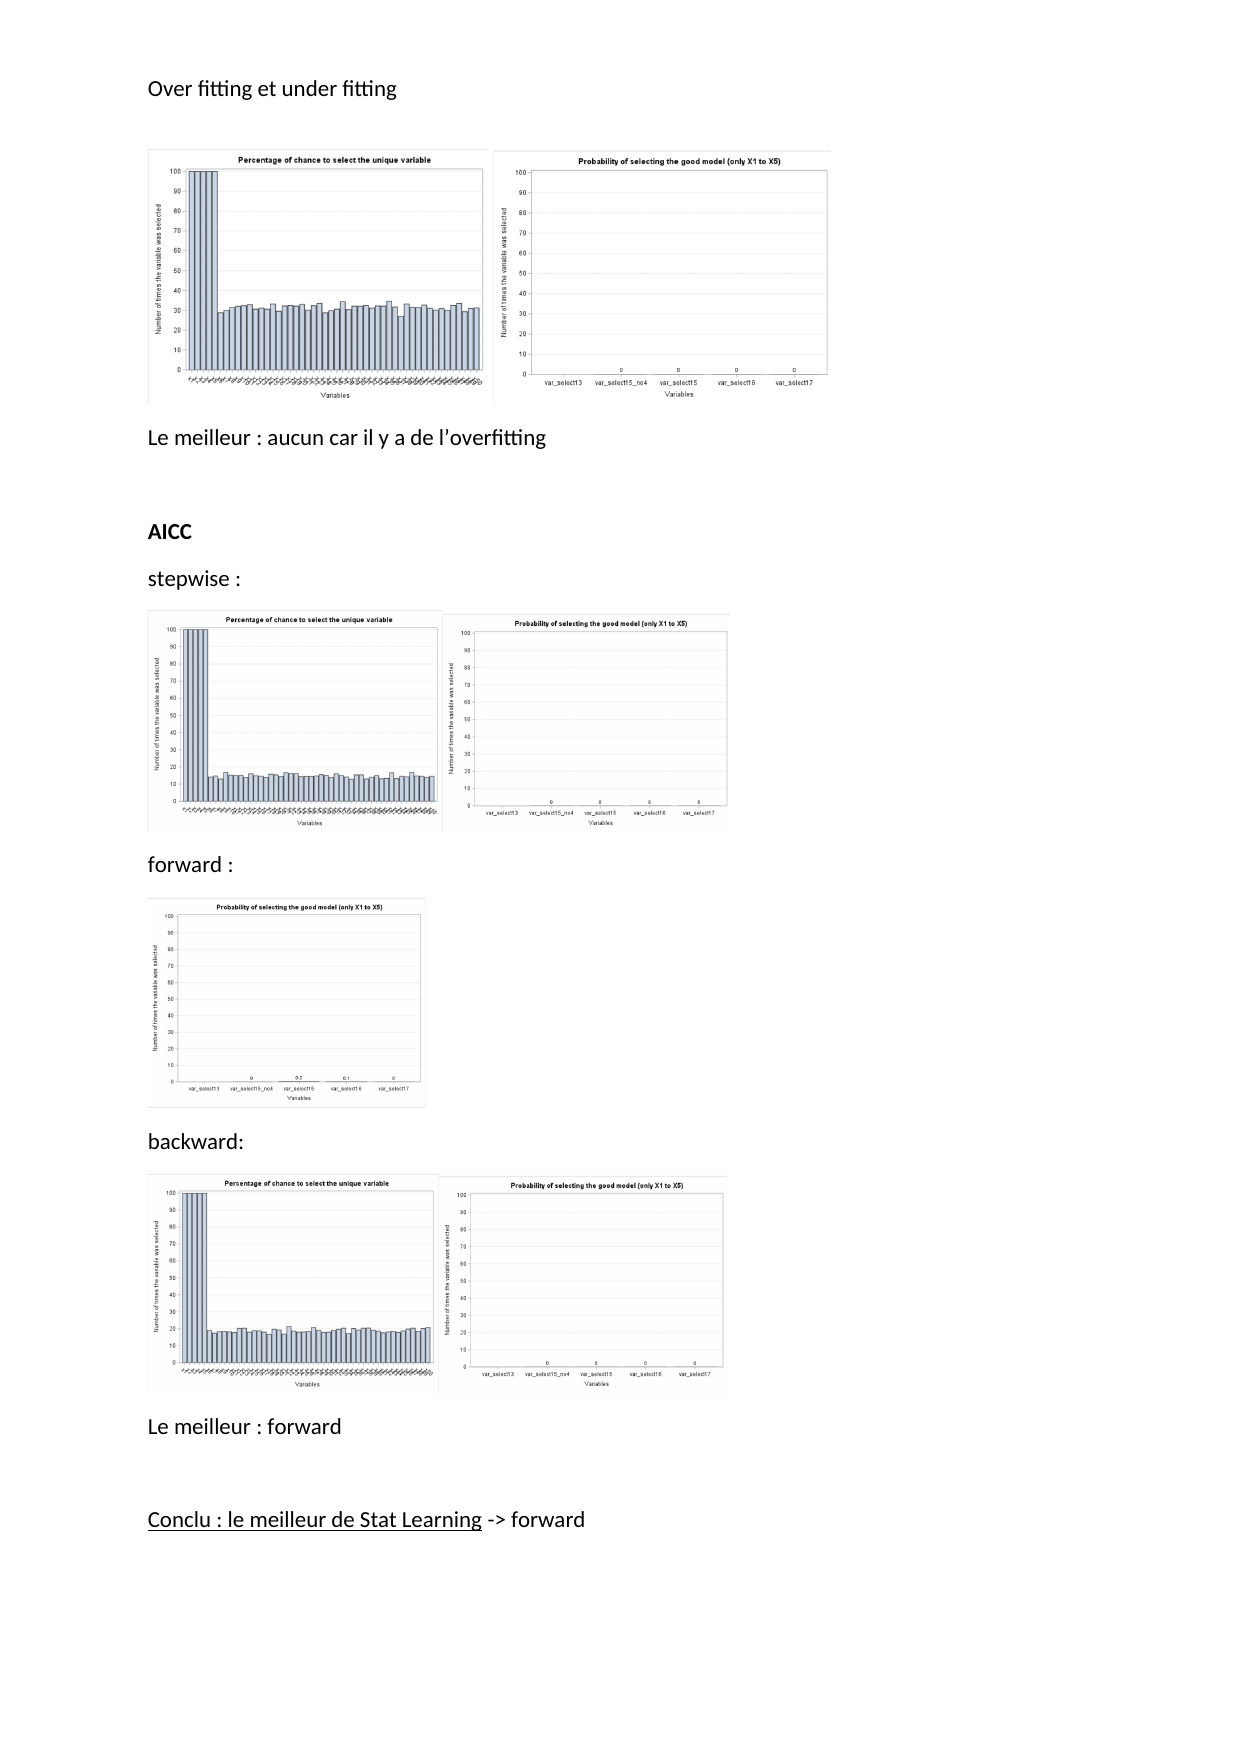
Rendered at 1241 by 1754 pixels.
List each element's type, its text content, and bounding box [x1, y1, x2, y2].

picture [147, 897, 426, 1108]
text Le meilleur : aucun car il y a de l’overfitting [148, 423, 1093, 451]
picture [493, 149, 832, 405]
text backward: [148, 1127, 1093, 1155]
picture [147, 147, 489, 405]
picture [147, 1173, 727, 1393]
text stepwise : [148, 564, 1093, 592]
picture [147, 610, 730, 832]
text forward : [148, 850, 1093, 878]
text AICC [148, 517, 1093, 545]
text Le meilleur : forward [148, 1412, 1093, 1440]
text Conclu : le meilleur de Stat Learning -> forward [148, 1506, 1093, 1533]
